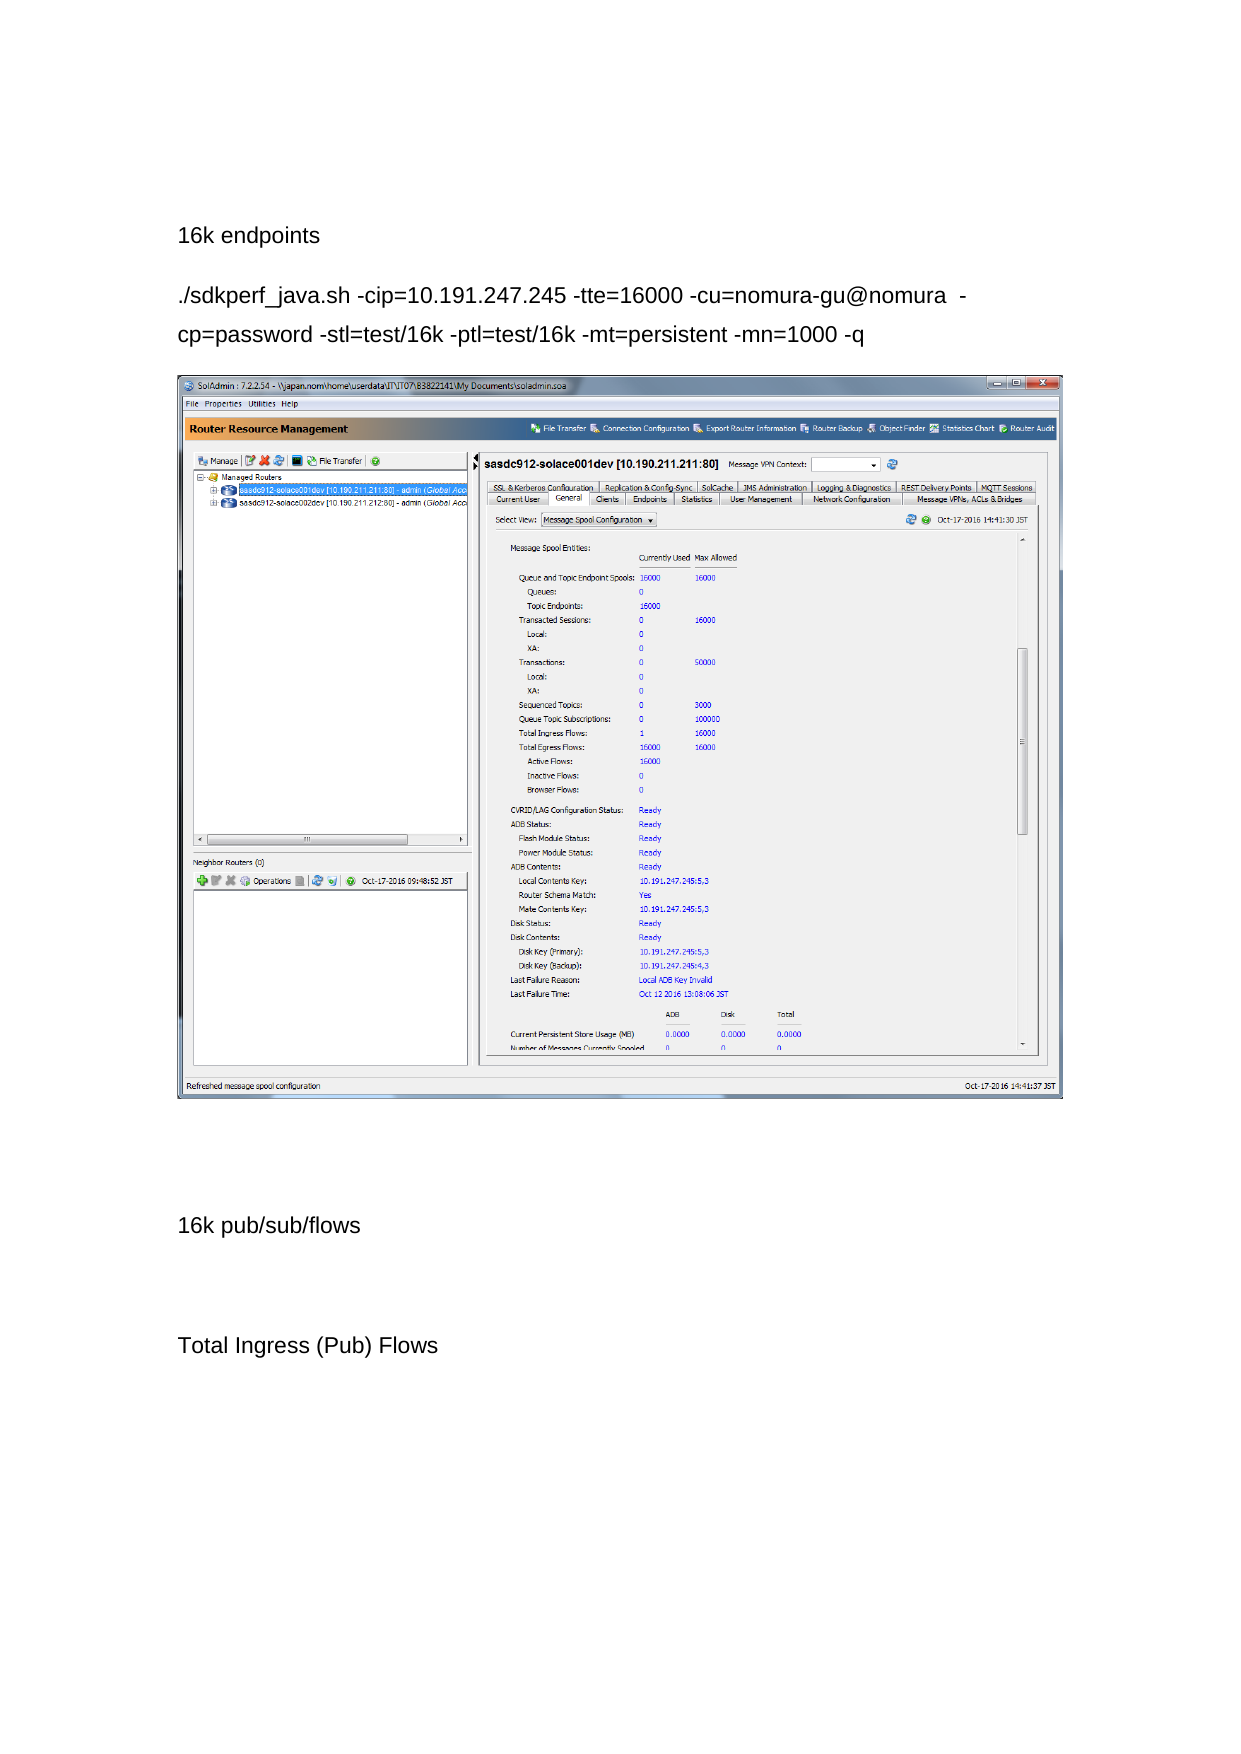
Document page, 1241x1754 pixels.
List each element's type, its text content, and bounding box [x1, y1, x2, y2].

text Total Ingress (Pub) Flows [177, 1326, 1063, 1364]
text ./sdkperf_java.sh -cip=10.191.247.245 -tte=16000 -cu=nomura-gu@nomura -cp=password -stl=test/16k -ptl=test/16k -mt=persistent -mn=1000 -q [177, 276, 1063, 353]
picture [177, 375, 1063, 1099]
text 16k pub/sub/flows [177, 1207, 1063, 1244]
text 16k endpoints [177, 217, 1063, 254]
